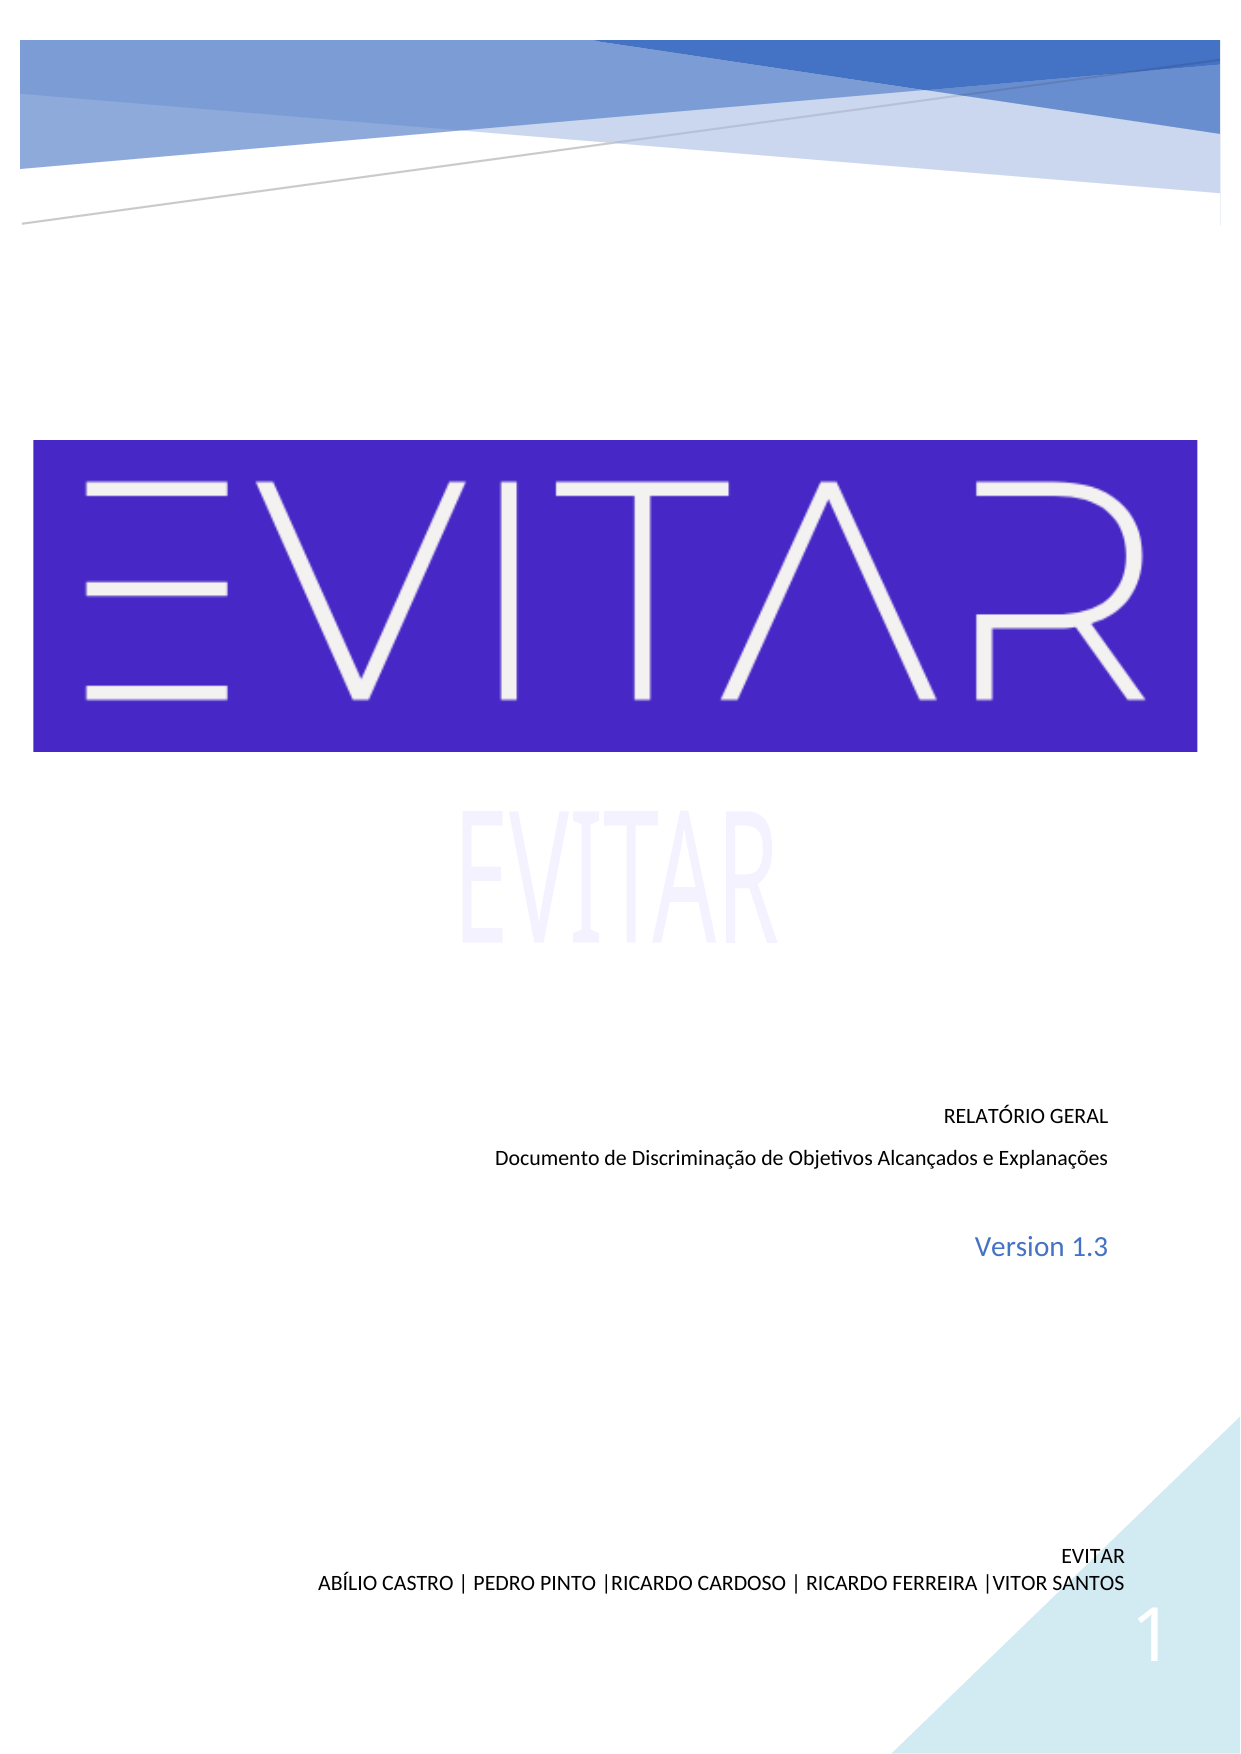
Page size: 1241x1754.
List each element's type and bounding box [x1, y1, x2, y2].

picture [20, 40, 1221, 240]
picture [33, 440, 1198, 752]
